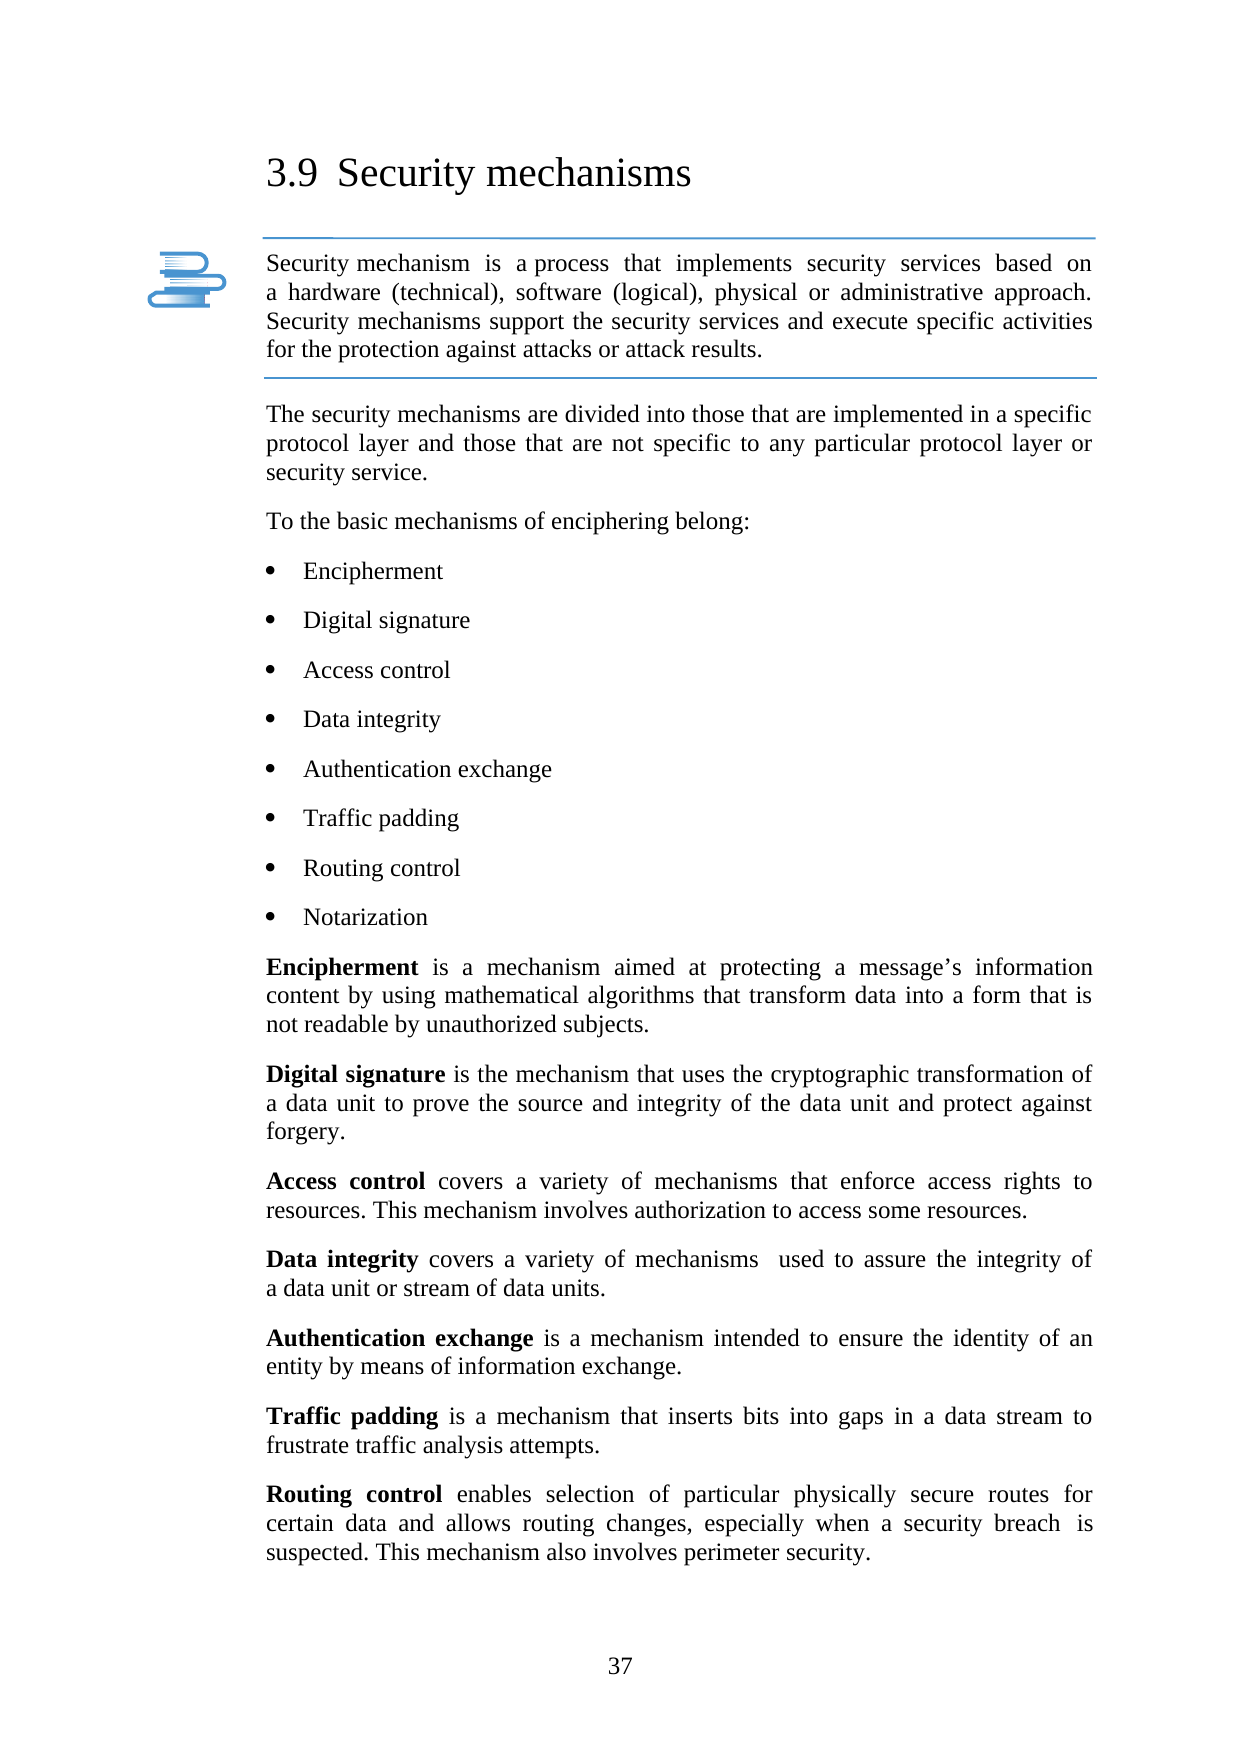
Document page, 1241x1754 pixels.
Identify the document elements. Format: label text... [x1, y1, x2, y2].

text Authentication exchange is a mechanism intended to ensure the identity of an entity by means of information exchange. [266, 1323, 1093, 1380]
text Digital signature is the mechanism that uses the cryptographic transformation of a data unit to prove the source and integrity of the data unit and protect against forgery. [266, 1059, 1093, 1145]
list Traffic padding [266, 803, 1109, 832]
text To the basic mechanisms of enciphering belong: [266, 506, 1109, 535]
text Encipherment is a mechanism aimed at protecting a message’s information content by using mathematical algorithms that transform data into a form that is not readable by unauthorized subjects. [266, 952, 1093, 1038]
text Access control covers a variety of mechanisms that enforce access rights to resources. This mechanism involves authorization to access some resources. [266, 1166, 1093, 1223]
text Traffic padding is a mechanism that inserts bits into gaps in a data stream to frustrate traffic analysis attempts. [266, 1401, 1093, 1458]
picture [166, 295, 205, 303]
text Data integrity covers a variety of mechanisms used to assure the integrity of a data unit or stream of data units. [266, 1244, 1093, 1302]
list Routing control [266, 853, 1109, 882]
text The security mechanisms are divided into those that are implemented in a specific protocol layer and those that are not specific to any particular protocol layer or security service. [266, 399, 1093, 485]
text Routing control enables selection of particular physically secure routes for certain data and allows routing changes, especially when a security breach is suspected. This mechanism also involves perimeter security. [266, 1479, 1093, 1566]
text Security mechanism is a process that implements security services based on a hardware (technical), software (logical), physical or administrative approach. Security mechanisms support the security services and execute specific activities for the protection against attacks or attack results. [266, 241, 1093, 363]
list Notarization [266, 902, 1109, 931]
list Authentication exchange [266, 754, 1109, 783]
list Digital signature [266, 605, 1109, 634]
subtitle Security mechanisms [266, 148, 1109, 196]
list Data integrity [266, 704, 1109, 733]
list Access control [266, 655, 1109, 684]
list Encipherment [266, 556, 1109, 584]
